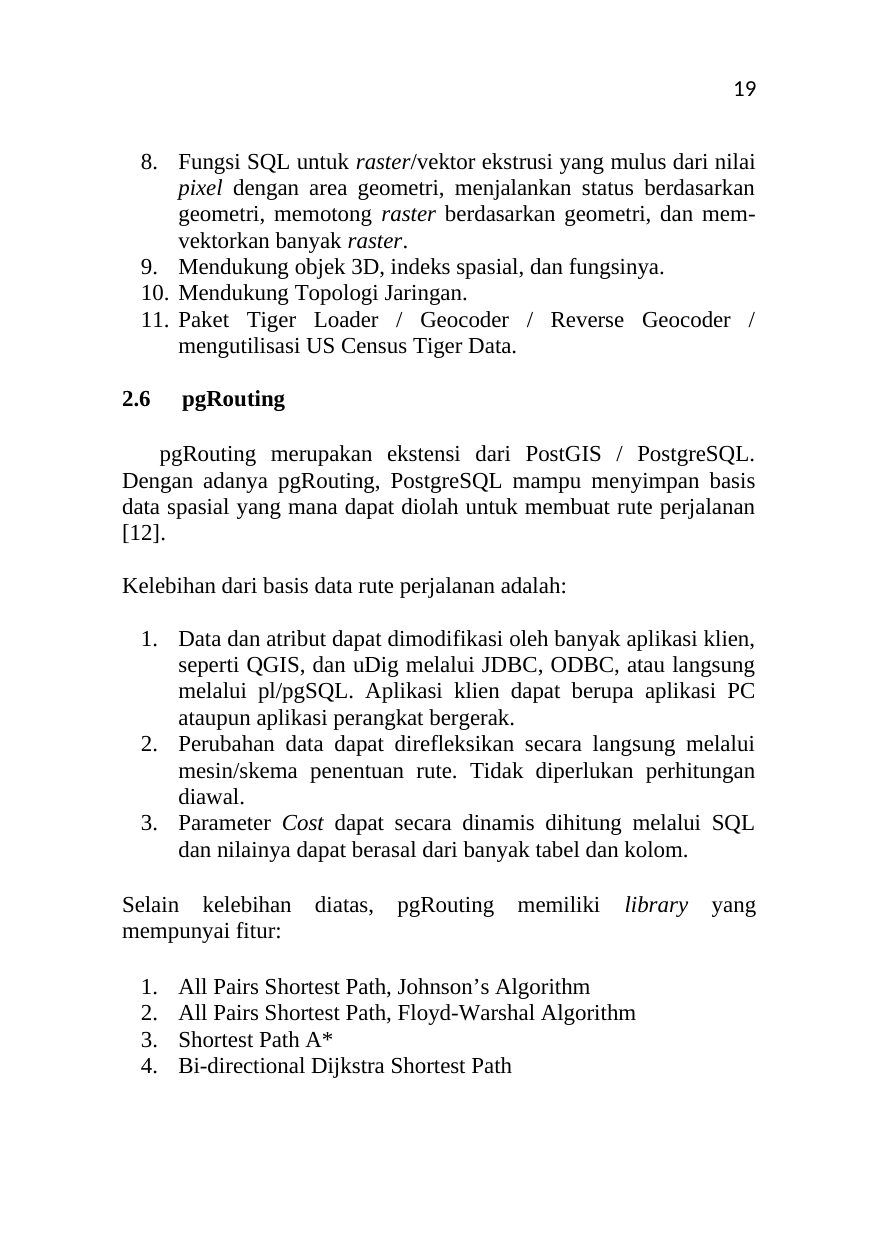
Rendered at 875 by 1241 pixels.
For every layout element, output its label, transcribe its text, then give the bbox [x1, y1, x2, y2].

text Selain kelebihan diatas, pgRouting memiliki library yang mempunyai fitur: [122, 891, 756, 944]
list Bi-directional Dijkstra Shortest Path [141, 1052, 756, 1078]
list Parameter Cost dapat secara dinamis dihitung melalui SQL dan nilainya dapat berasal dari banyak tabel dan kolom. [141, 809, 756, 862]
list Fungsi SQL untuk raster/vektor ekstrusi yang mulus dari nilai pixel dengan area geometri, menjalankan status berdasarkan geometri, memotong raster berdasarkan geometri, dan mem-vektorkan banyak raster. [141, 148, 756, 253]
list Data dan atribut dapat dimodifikasi oleh banyak aplikasi klien, seperti QGIS, dan uDig melalui JDBC, ODBC, atau langsung melalui pl/pgSQL. Aplikasi klien dapat berupa aplikasi PC ataupun aplikasi perangkat bergerak. [141, 625, 756, 730]
list Paket Tiger Loader / Geocoder / Reverse Geocoder / mengutilisasi US Census Tiger Data. [141, 306, 756, 358]
list Mendukung Topologi Jaringan. [141, 279, 756, 306]
list pgRouting merupakan ekstensi dari PostGIS / PostgreSQL. Dengan adanya pgRouting, PostgreSQL mampu menyimpan basis data spasial yang mana dapat diolah untuk membuat rute perjalanan [12]. [122, 440, 756, 546]
subtitle pgRouting [122, 385, 756, 411]
list Perubahan data dapat direfleksikan secara langsung melalui mesin/skema penentuan rute. Tidak diperlukan perhitungan diawal. [141, 730, 756, 809]
list All Pairs Shortest Path, Johnson’s Algorithm [141, 973, 756, 999]
list Kelebihan dari basis data rute perjalanan adalah: [122, 572, 756, 598]
list All Pairs Shortest Path, Floyd-Warshal Algorithm [141, 999, 756, 1026]
list Shortest Path A* [141, 1026, 756, 1052]
list Mendukung objek 3D, indeks spasial, dan fungsinya. [141, 253, 756, 279]
